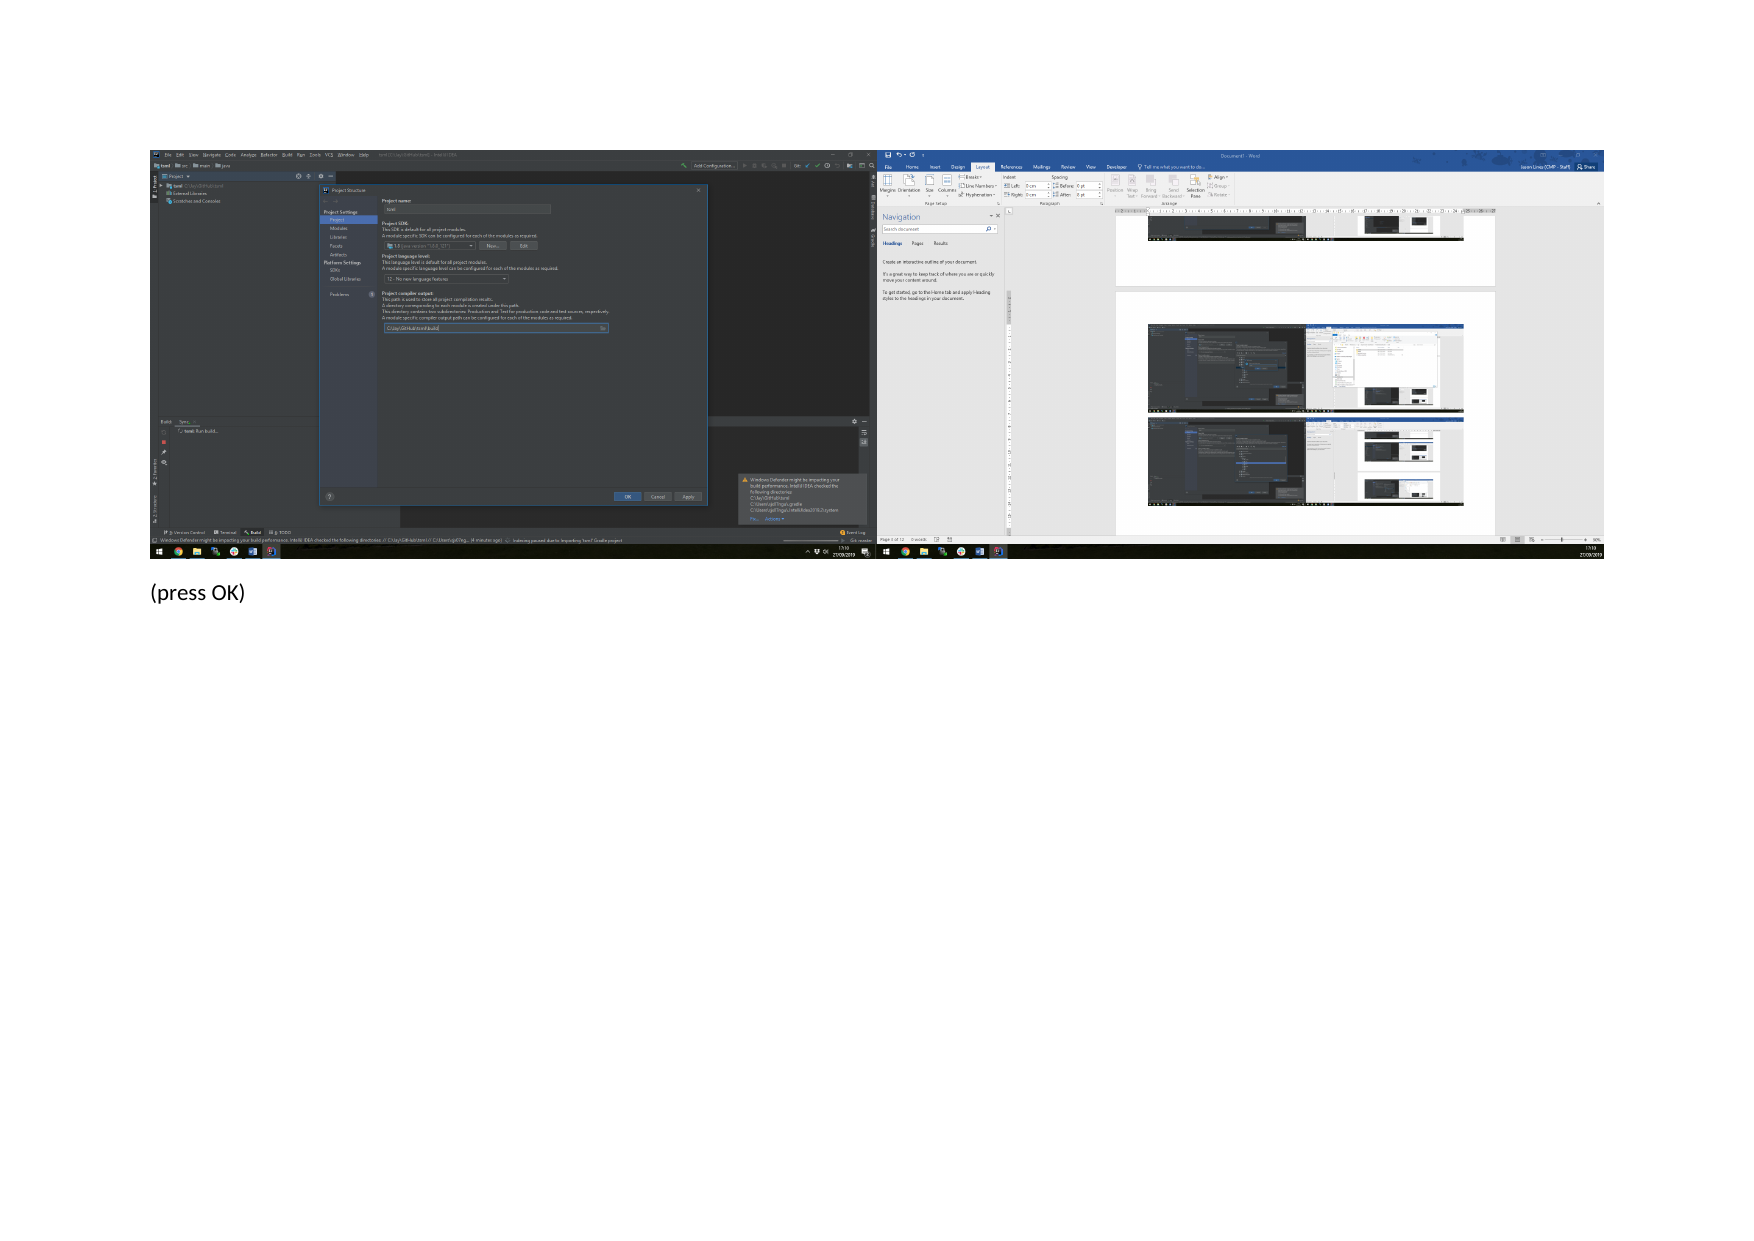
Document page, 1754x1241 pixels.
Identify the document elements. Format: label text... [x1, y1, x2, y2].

picture [150, 150, 1604, 559]
text (press OK) [150, 578, 1604, 606]
